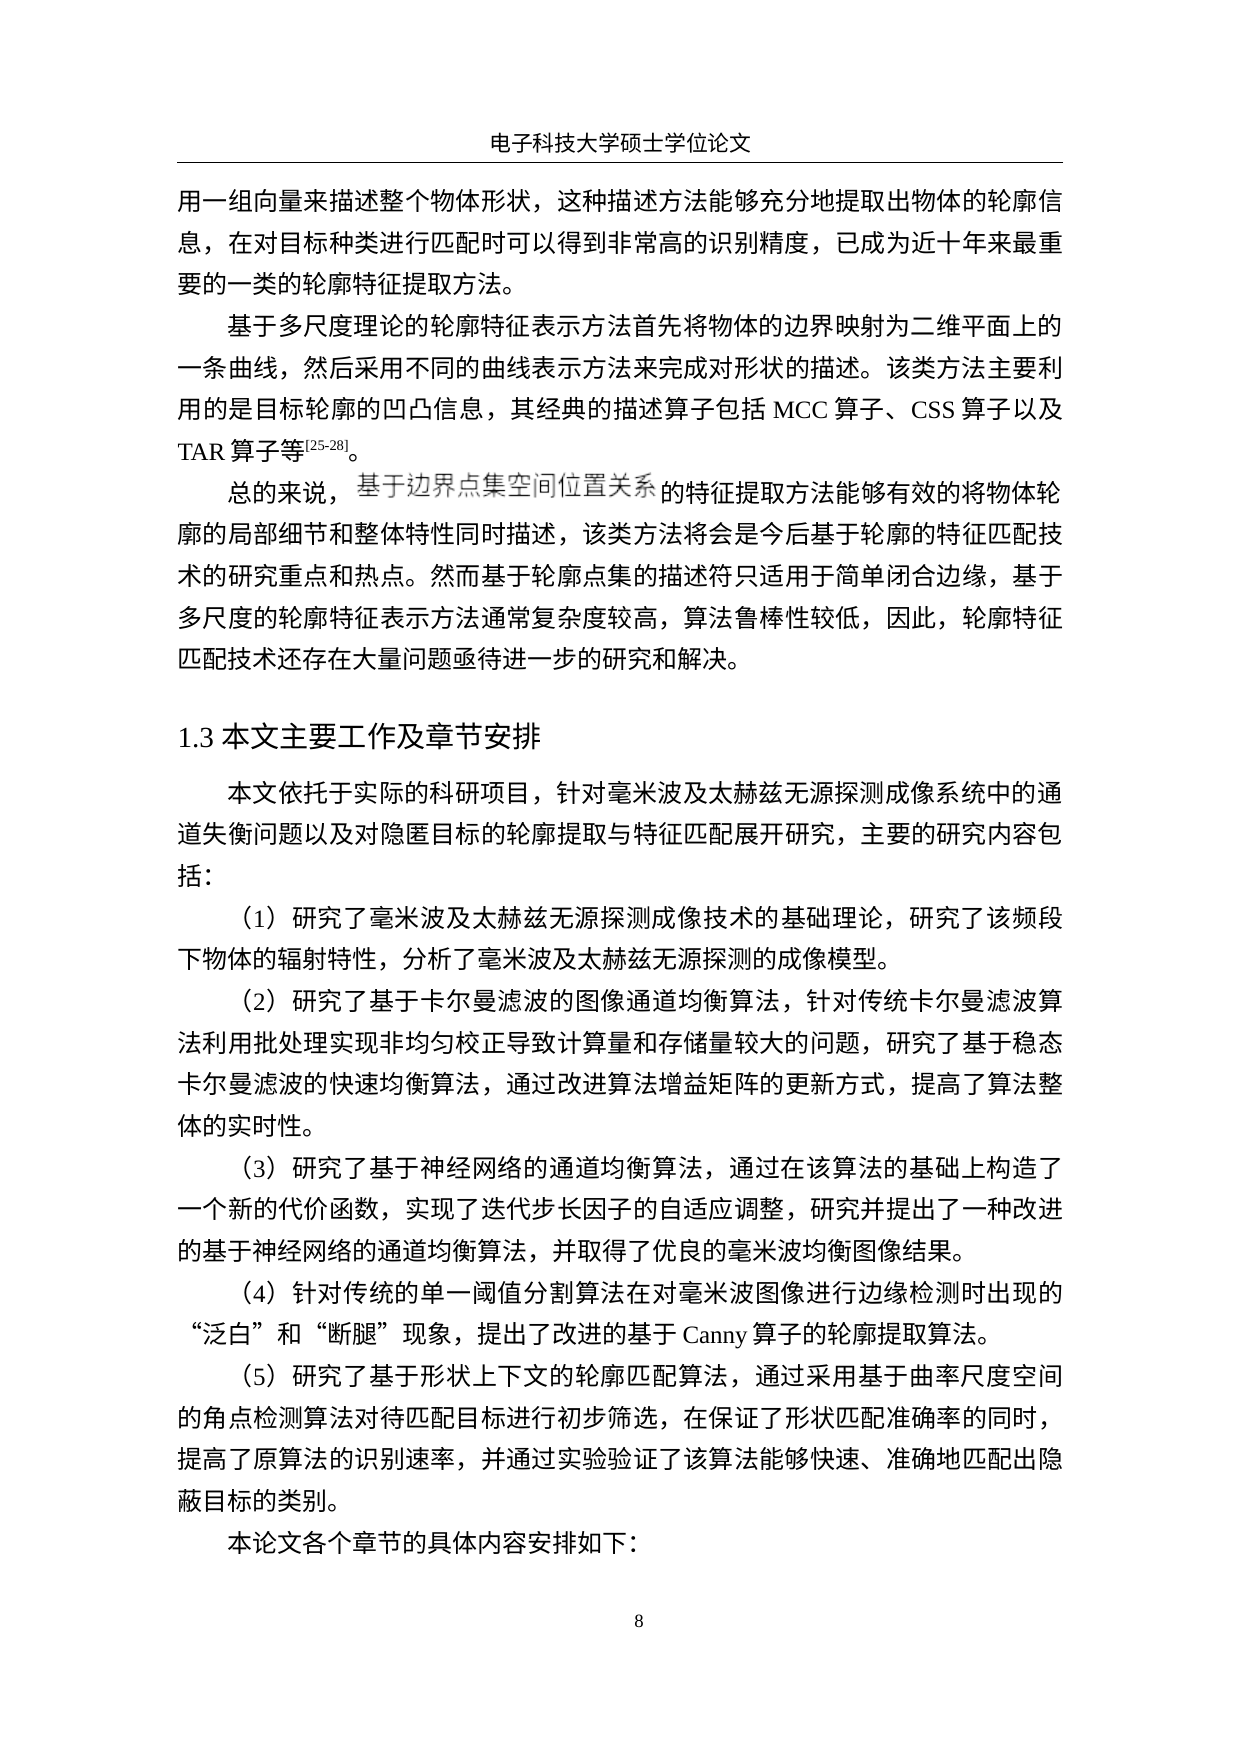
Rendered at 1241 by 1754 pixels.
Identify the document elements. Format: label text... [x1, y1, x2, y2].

text （3）研究了基于神经网络的通道均衡算法，通过在该算法的基础上构造了一个新的代价函数，实现了迭代步长因子的自适应调整，研究并提出了一种改进的基于神经网络的通道均衡算法，并取得了优良的毫米波均衡图像结果。 [177, 1144, 1063, 1269]
text 1.3 本文主要工作及章节安排 [177, 715, 1063, 756]
text （1）研究了毫米波及太赫兹无源探测成像技术的基础理论，研究了该频段下物体的辐射特性，分析了毫米波及太赫兹无源探测的成像模型。 [177, 894, 1063, 977]
text 总的来说，的特征提取方法能够有效的将物体轮廓的局部细节和整体特性同时描述，该类方法将会是今后基于轮廓的特征匹配技术的研究重点和热点。然而基于轮廓点集的描述符只适用于简单闭合边缘，基于多尺度的轮廓特征表示方法通常复杂度较高，算法鲁棒性较低，因此，轮廓特征匹配技术还存在大量问题亟待进一步的研究和解决。 [177, 469, 1063, 677]
text （4）针对传统的单一阈值分割算法在对毫米波图像进行边缘检测时出现的“泛白”和“断腿”现象，提出了改进的基于Canny算子的轮廓提取算法。 [177, 1269, 1063, 1352]
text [177, 177, 1063, 302]
text （5）研究了基于形状上下文的轮廓匹配算法，通过采用基于曲率尺度空间的角点检测算法对待匹配目标进行初步筛选，在保证了形状匹配准确率的同时，提高了原算法的识别速率，并通过实验验证了该算法能够快速、准确地匹配出隐蔽目标的类别。 [177, 1352, 1063, 1519]
text 本文依托于实际的科研项目，针对毫米波及太赫兹无源探测成像系统中的通道失衡问题以及对隐匿目标的轮廓提取与特征匹配展开研究，主要的研究内容包括： [177, 769, 1063, 894]
text 本论文各个章节的具体内容安排如下： [177, 1519, 1063, 1561]
text 基于多尺度理论的轮廓特征表示方法首先将物体的边界映射为二维平面上的一条曲线，然后采用不同的曲线表示方法来完成对形状的描述。该类方法主要利用的是目标轮廓的凹凸信息，其经典的描述算子包括MCC算子、CSS算子以及TAR算子等[25-28]。 [177, 302, 1063, 469]
text （2）研究了基于卡尔曼滤波的图像通道均衡算法，针对传统卡尔曼滤波算法利用批处理实现非均匀校正导致计算量和存储量较大的问题，研究了基于稳态卡尔曼滤波的快速均衡算法，通过改进算法增益矩阵的更新方式，提高了算法整体的实时性。 [177, 977, 1063, 1144]
